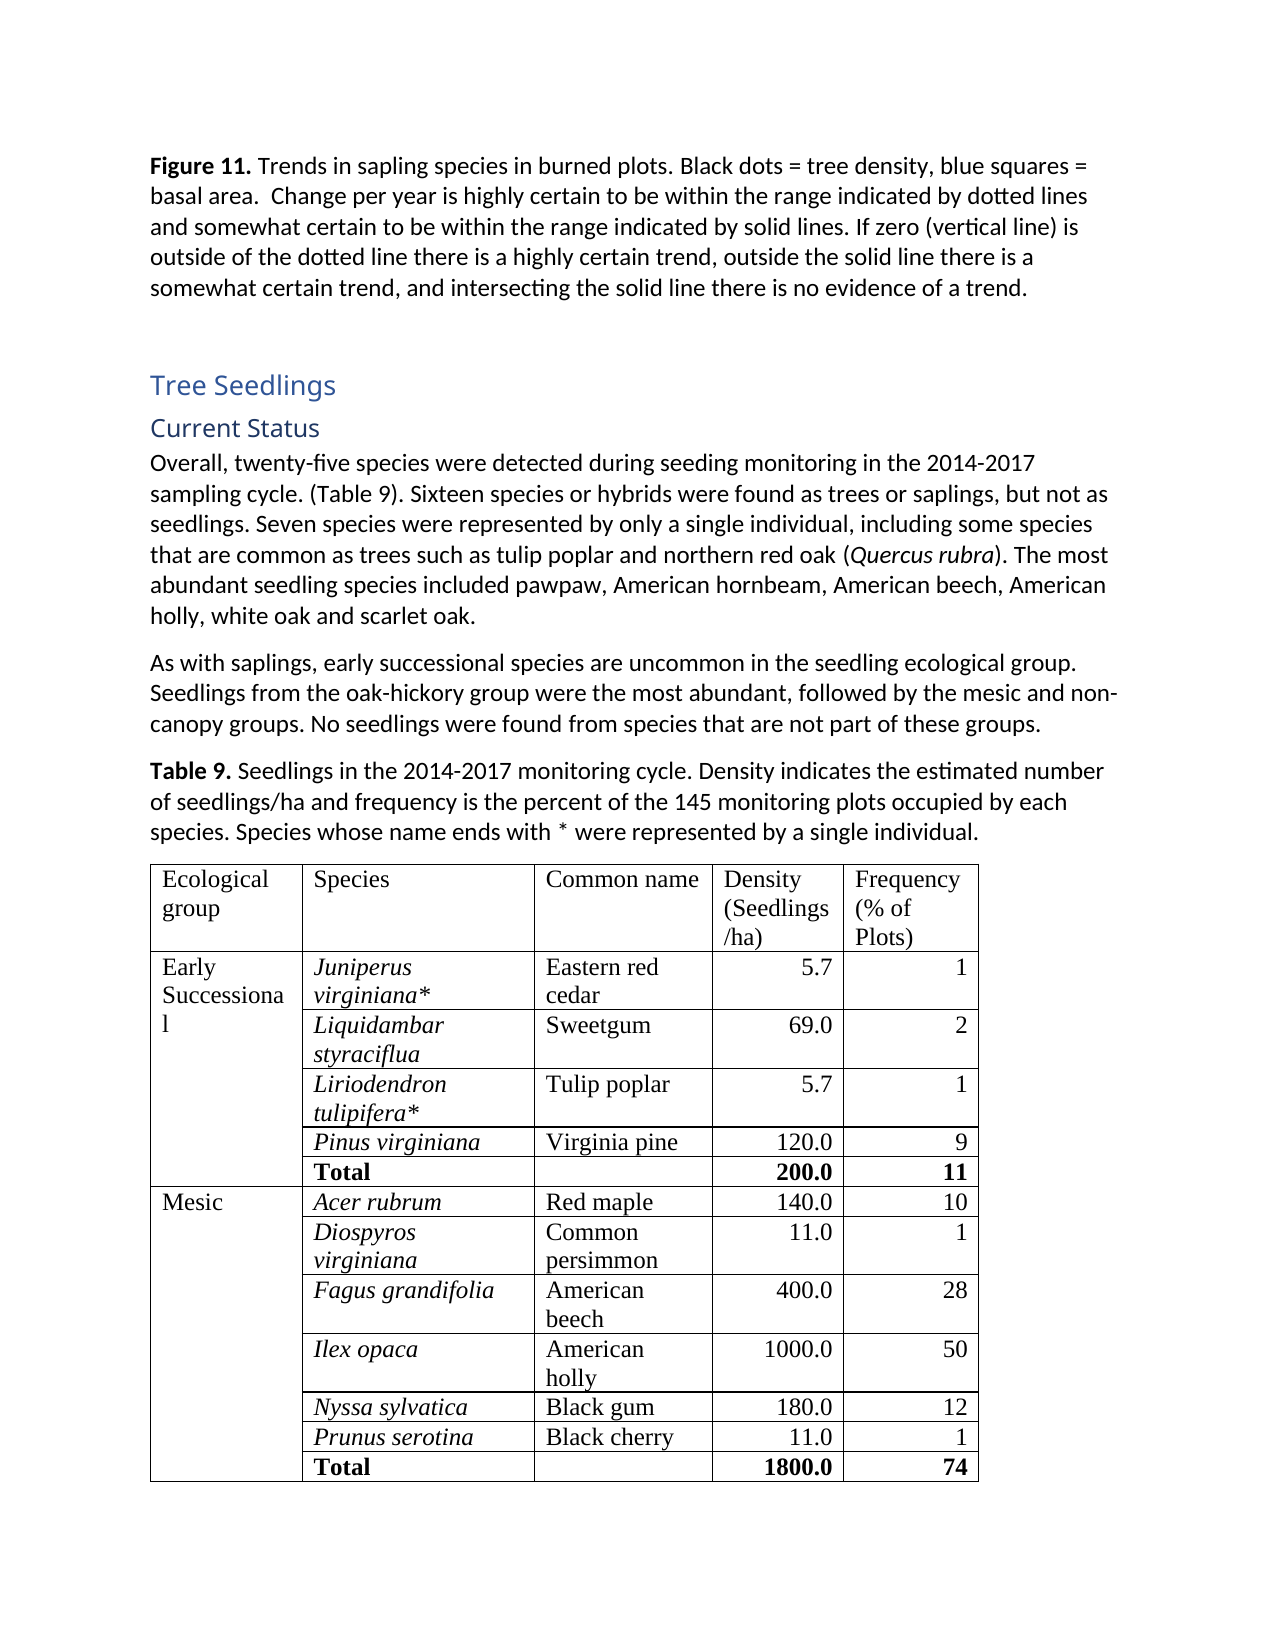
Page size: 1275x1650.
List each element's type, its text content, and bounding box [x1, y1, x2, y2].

table_cell Acer rubrum [303, 1187, 534, 1216]
table_cell 11.0 [713, 1217, 843, 1274]
table_cell 180.0 [713, 1393, 843, 1421]
table_cell Common persimmon [535, 1217, 712, 1274]
table_cell 1 [844, 1422, 978, 1451]
table_cell Tulip poplar [535, 1069, 712, 1126]
table_cell Prunus serotina [303, 1422, 534, 1451]
table_cell Juniperus virginiana* [303, 952, 534, 1009]
table_cell 1000.0 [713, 1334, 843, 1391]
table_cell Black gum [535, 1393, 712, 1421]
table_cell Sweetgum [535, 1010, 712, 1068]
table_cell 140.0 [713, 1187, 843, 1216]
table_header Density (Seedlings/ha) [713, 865, 843, 951]
table_cell 12 [844, 1393, 978, 1421]
table_cell Red maple [535, 1187, 712, 1216]
table_cell Virginia pine [535, 1128, 712, 1156]
table_cell Nyssa sylvatica [303, 1393, 534, 1421]
table_cell Mesic [151, 1187, 302, 1481]
table_cell Liriodendron tulipifera* [303, 1069, 534, 1126]
table_cell 2 [844, 1010, 978, 1068]
subtitle Current Status [150, 410, 1125, 444]
table_cell American beech [535, 1275, 712, 1333]
text Overall, twenty-five species were detected during seeding monitoring in the 2014-2017 sampling cycle. (Table 9). Sixteen species or hybrids were found as trees or saplings, but not as seedlings. Seven species were represented by only a single individual, including some species that are common as trees such as tulip poplar and northern red oak (Quercus rubra). The most abundant seedling species included pawpaw, American hornbeam, American beech, American holly, white oak and scarlet oak. [150, 447, 1125, 630]
table_cell 28 [844, 1275, 978, 1333]
table_cell Pinus virginiana [303, 1128, 534, 1156]
table_cell 120.0 [713, 1128, 843, 1156]
subtitle Tree Seedlings [150, 366, 1125, 403]
table_header Frequency (% of Plots) [844, 865, 978, 951]
text Table 9. Seedlings in the 2014-2017 monitoring cycle. Density indicates the estimated number of seedlings/ha and frequency is the percent of the 145 monitoring plots occupied by each species. Species whose name ends with * were represented by a single individual. [150, 755, 1125, 847]
table_header Ecological group [151, 865, 302, 951]
table_cell 200.0 [713, 1157, 843, 1186]
table_cell Total [303, 1157, 534, 1186]
table_cell 1 [844, 952, 978, 1009]
table_cell 9 [844, 1128, 978, 1156]
table_cell Diospyros virginiana [303, 1217, 534, 1274]
table_cell 1800.0 [713, 1452, 843, 1481]
table_cell Early Successional [151, 952, 302, 1186]
table_cell 10 [844, 1187, 978, 1216]
table_cell [535, 1157, 712, 1186]
table_cell American holly [535, 1334, 712, 1391]
table_cell Total [303, 1452, 534, 1481]
table_cell 69.0 [713, 1010, 843, 1068]
table_cell Eastern red cedar [535, 952, 712, 1009]
table_cell 1 [844, 1069, 978, 1126]
text As with saplings, early successional species are uncommon in the seedling ecological group. Seedlings from the oak-hickory group were the most abundant, followed by the mesic and non-canopy groups. No seedlings were found from species that are not part of these groups. [150, 647, 1125, 738]
table_cell Black cherry [535, 1422, 712, 1451]
table_cell Liquidambar styraciflua [303, 1010, 534, 1068]
table_header Common name [535, 865, 712, 951]
table_cell Ilex opaca [303, 1334, 534, 1391]
table_cell 5.7 [713, 952, 843, 1009]
table_cell 11 [844, 1157, 978, 1186]
table_cell 50 [844, 1334, 978, 1391]
table_cell 1 [844, 1217, 978, 1274]
text Figure 11. Trends in sapling species in burned plots. Black dots = tree density, blue squares = basal area. Change per year is highly certain to be within the range indicated by dotted lines and somewhat certain to be within the range indicated by solid lines. If zero (vertical line) is outside of the dotted line there is a highly certain trend, outside the solid line there is a somewhat certain trend, and intersecting the solid line there is no evidence of a trend. [150, 150, 1125, 303]
table_cell 400.0 [713, 1275, 843, 1333]
table_cell 5.7 [713, 1069, 843, 1126]
table_cell Fagus grandifolia [303, 1275, 534, 1333]
table_cell [535, 1452, 712, 1481]
table_cell 74 [844, 1452, 978, 1481]
table_header Species [303, 865, 534, 951]
table_cell 11.0 [713, 1422, 843, 1451]
